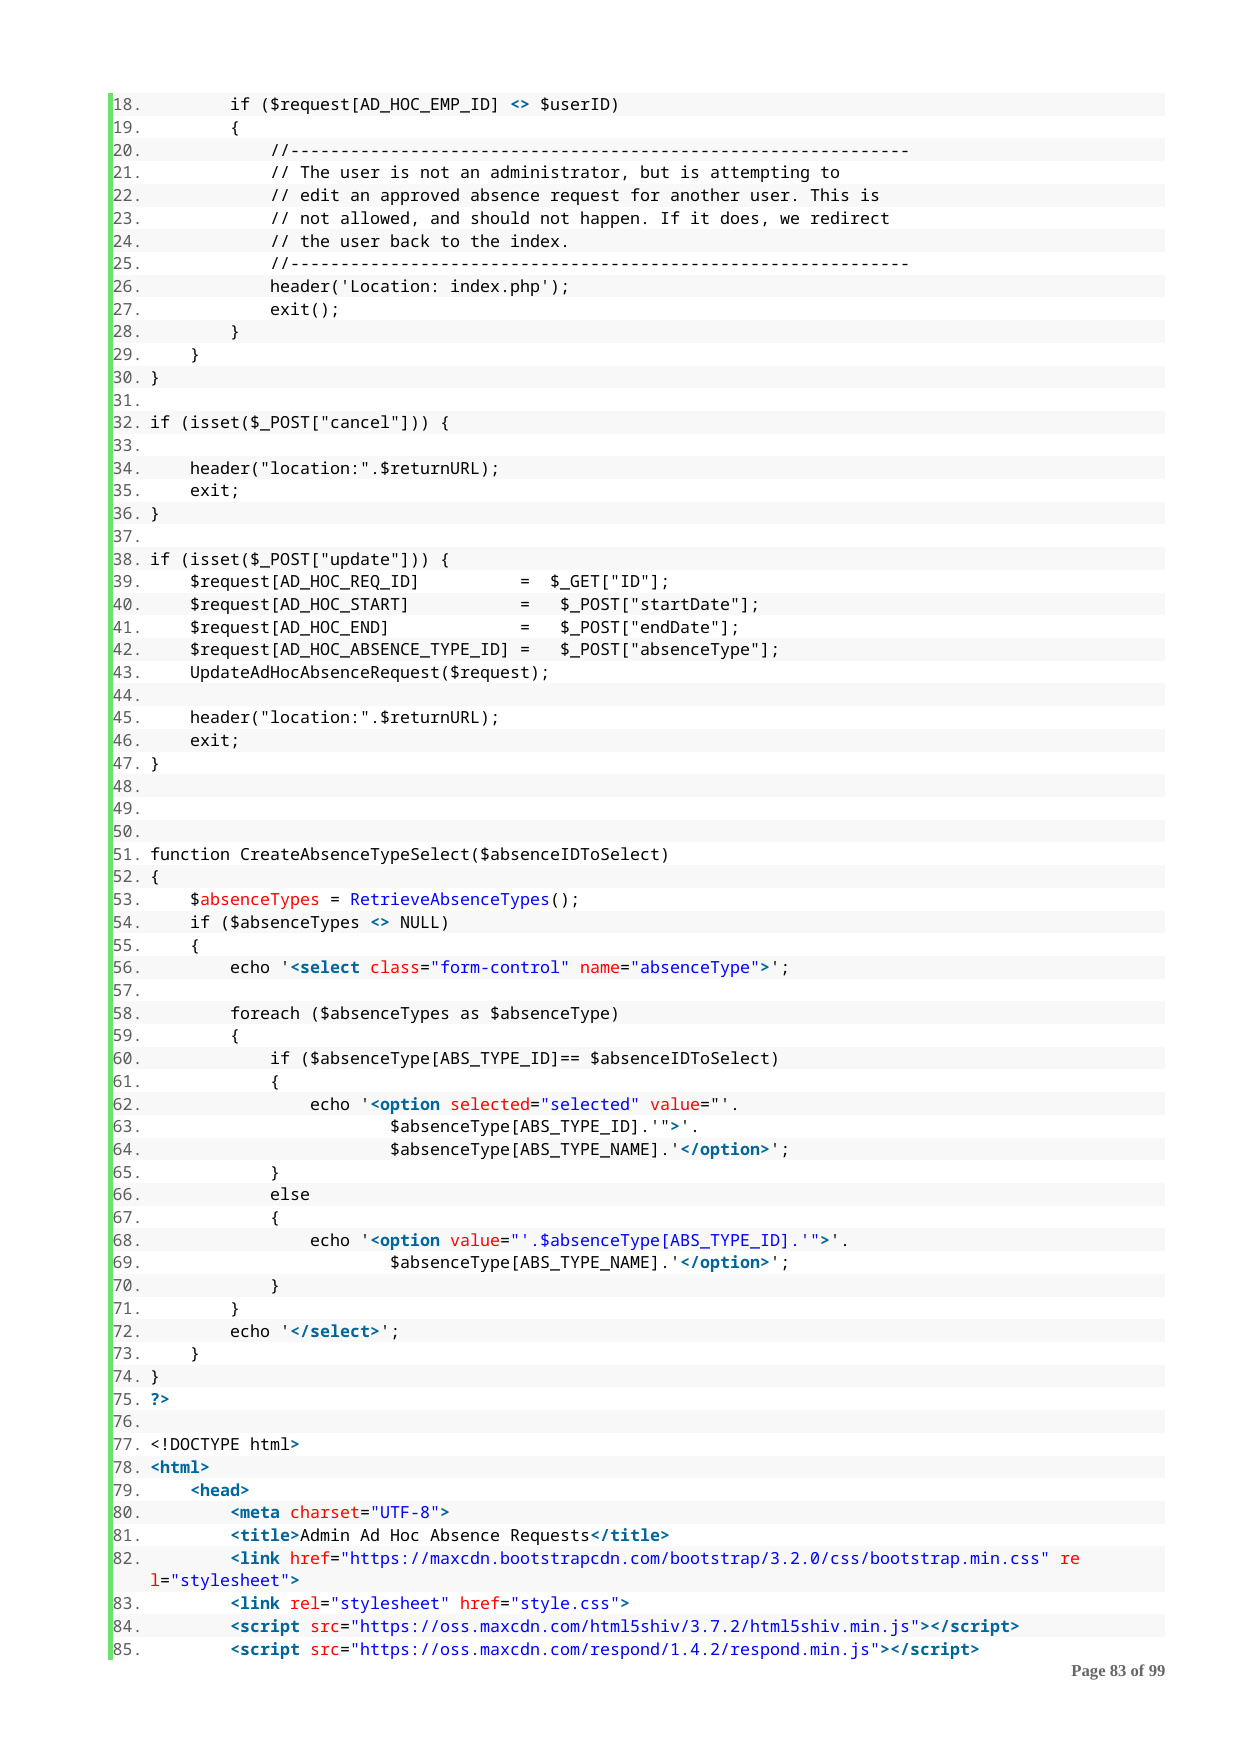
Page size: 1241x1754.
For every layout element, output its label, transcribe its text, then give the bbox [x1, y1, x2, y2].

list <link href="https://maxcdn.bootstrapcdn.com/bootstrap/3.2.0/css/bootstrap.min.css" rel="stylesheet"> [113, 1546, 1165, 1592]
list { [113, 933, 1165, 956]
list } [113, 366, 1165, 388]
list } [113, 752, 1165, 774]
list <!DOCTYPE html> [113, 1433, 1165, 1456]
list { [113, 865, 1165, 888]
list $absenceType[ABS_TYPE_NAME].'</option>'; [113, 1251, 1165, 1274]
list } [113, 1274, 1165, 1297]
list <meta charset="UTF-8"> [113, 1501, 1165, 1524]
list if ($absenceTypes <> NULL) [113, 911, 1165, 933]
list echo '<option selected="selected" value="'. [113, 1092, 1165, 1115]
list } [113, 343, 1165, 366]
list <script src="https://oss.maxcdn.com/respond/1.4.2/respond.min.js"></script> [113, 1637, 1165, 1660]
list $request[AD_HOC_END] = $_POST["endDate"]; [113, 615, 1165, 638]
list echo '<select class="form-control" name="absenceType">'; [113, 956, 1165, 979]
list if ($request[AD_HOC_EMP_ID] <> $userID) [113, 93, 1165, 116]
list // The user is not an administrator, but is attempting to [113, 161, 1165, 184]
list echo '<option value="'.$absenceType[ABS_TYPE_ID].'">'. [113, 1228, 1165, 1251]
list <html> [113, 1456, 1165, 1478]
list function CreateAbsenceTypeSelect($absenceIDToSelect) [113, 842, 1165, 865]
list ?> [113, 1387, 1165, 1410]
list { [113, 116, 1165, 138]
list exit(); [113, 297, 1165, 320]
list // edit an approved absence request for another user. This is [113, 184, 1165, 207]
list header("location:".$returnURL); [113, 456, 1165, 479]
list { [113, 1069, 1165, 1092]
list $absenceTypes = RetrieveAbsenceTypes(); [113, 888, 1165, 911]
list { [113, 1024, 1165, 1047]
list //-------------------------------------------------------------- [113, 252, 1165, 275]
list header('Location: index.php'); [113, 275, 1165, 297]
list $absenceType[ABS_TYPE_ID].'">'. [113, 1115, 1165, 1138]
list <script src="https://oss.maxcdn.com/html5shiv/3.7.2/html5shiv.min.js"></script> [113, 1614, 1165, 1637]
list <title>Admin Ad Hoc Absence Requests</title> [113, 1524, 1165, 1546]
list } [113, 1342, 1165, 1365]
list if (isset($_POST["cancel"])) { [113, 411, 1165, 434]
list { [113, 1206, 1165, 1228]
list } [113, 502, 1165, 524]
list } [113, 1365, 1165, 1387]
list exit; [113, 729, 1165, 752]
list <head> [113, 1478, 1165, 1501]
list foreach ($absenceTypes as $absenceType) [113, 1001, 1165, 1024]
list else [113, 1183, 1165, 1206]
list // not allowed, and should not happen. If it does, we redirect [113, 207, 1165, 229]
list if ($absenceType[ABS_TYPE_ID]== $absenceIDToSelect) [113, 1047, 1165, 1069]
list $request[AD_HOC_REQ_ID] = $_GET["ID"]; [113, 570, 1165, 593]
list UpdateAdHocAbsenceRequest($request); [113, 661, 1165, 683]
list $absenceType[ABS_TYPE_NAME].'</option>'; [113, 1138, 1165, 1160]
list //-------------------------------------------------------------- [113, 138, 1165, 161]
list exit; [113, 479, 1165, 502]
list } [113, 1297, 1165, 1319]
list // the user back to the index. [113, 229, 1165, 252]
list echo '</select>'; [113, 1319, 1165, 1342]
list $request[AD_HOC_ABSENCE_TYPE_ID] = $_POST["absenceType"]; [113, 638, 1165, 661]
list } [113, 1160, 1165, 1183]
list } [113, 320, 1165, 343]
list $request[AD_HOC_START] = $_POST["startDate"]; [113, 593, 1165, 615]
list if (isset($_POST["update"])) { [113, 547, 1165, 570]
list <link rel="stylesheet" href="style.css"> [113, 1592, 1165, 1614]
list header("location:".$returnURL); [113, 706, 1165, 729]
